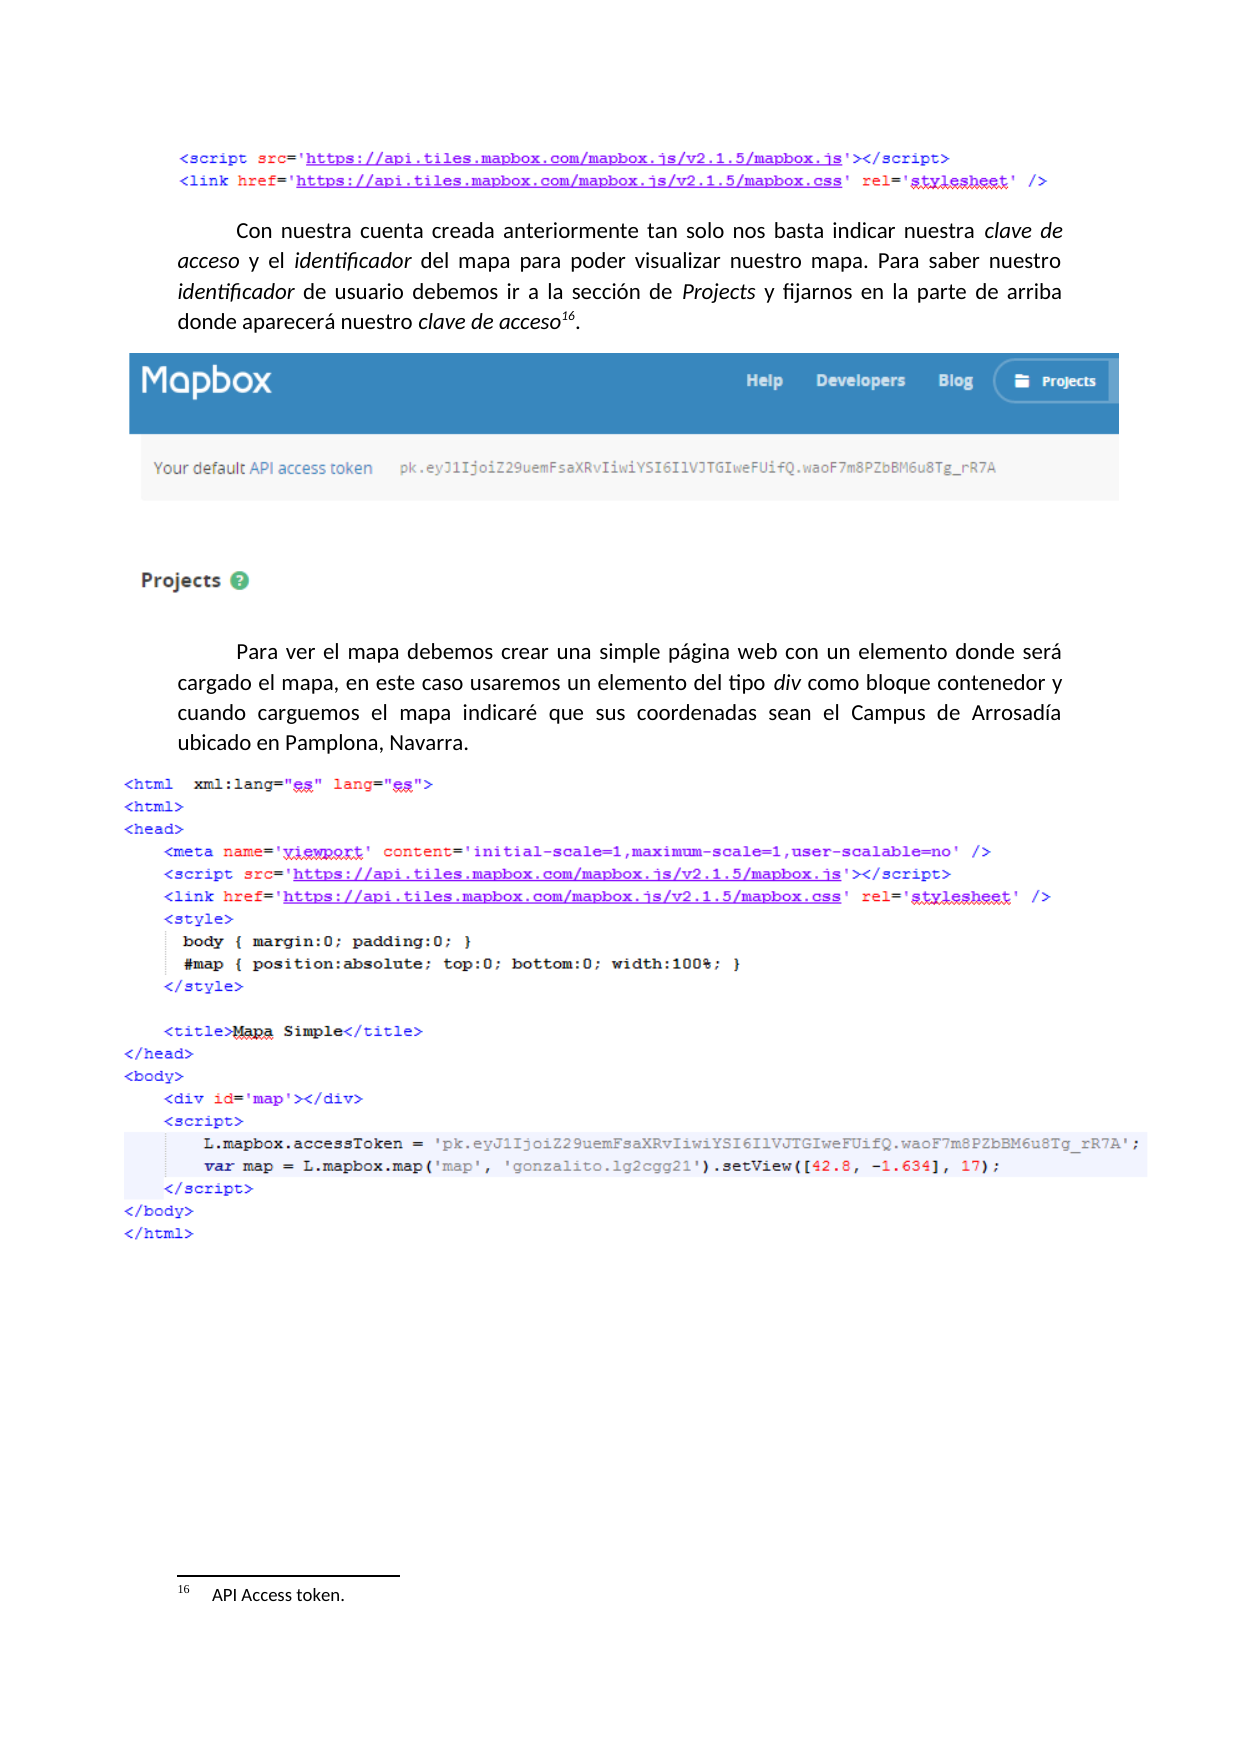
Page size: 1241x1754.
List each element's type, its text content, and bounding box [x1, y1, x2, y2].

picture [128, 353, 1118, 607]
picture [177, 147, 1063, 198]
text Para ver el mapa debemos crear una simple página web con un elemento donde será cargado el mapa, en este caso usaremos un elemento del tipo div como bloque contenedor y cuando carguemos el mapa indicaré que sus coordenadas sean el Campus de Arrosadía ubicado en Pamplona, Navarra. [177, 607, 1063, 756]
text Con nuestra cuenta creada anteriormente tan solo nos basta indicar nuestra clave de acceso y el identificador del mapa para poder visualizar nuestro mapa. Para saber nuestro identificador de usuario debemos ir a la sección de Projects y fijarnos en la parte de arriba donde aparecerá nuestro clave de acceso. [177, 216, 1063, 335]
picture [124, 775, 1148, 1247]
